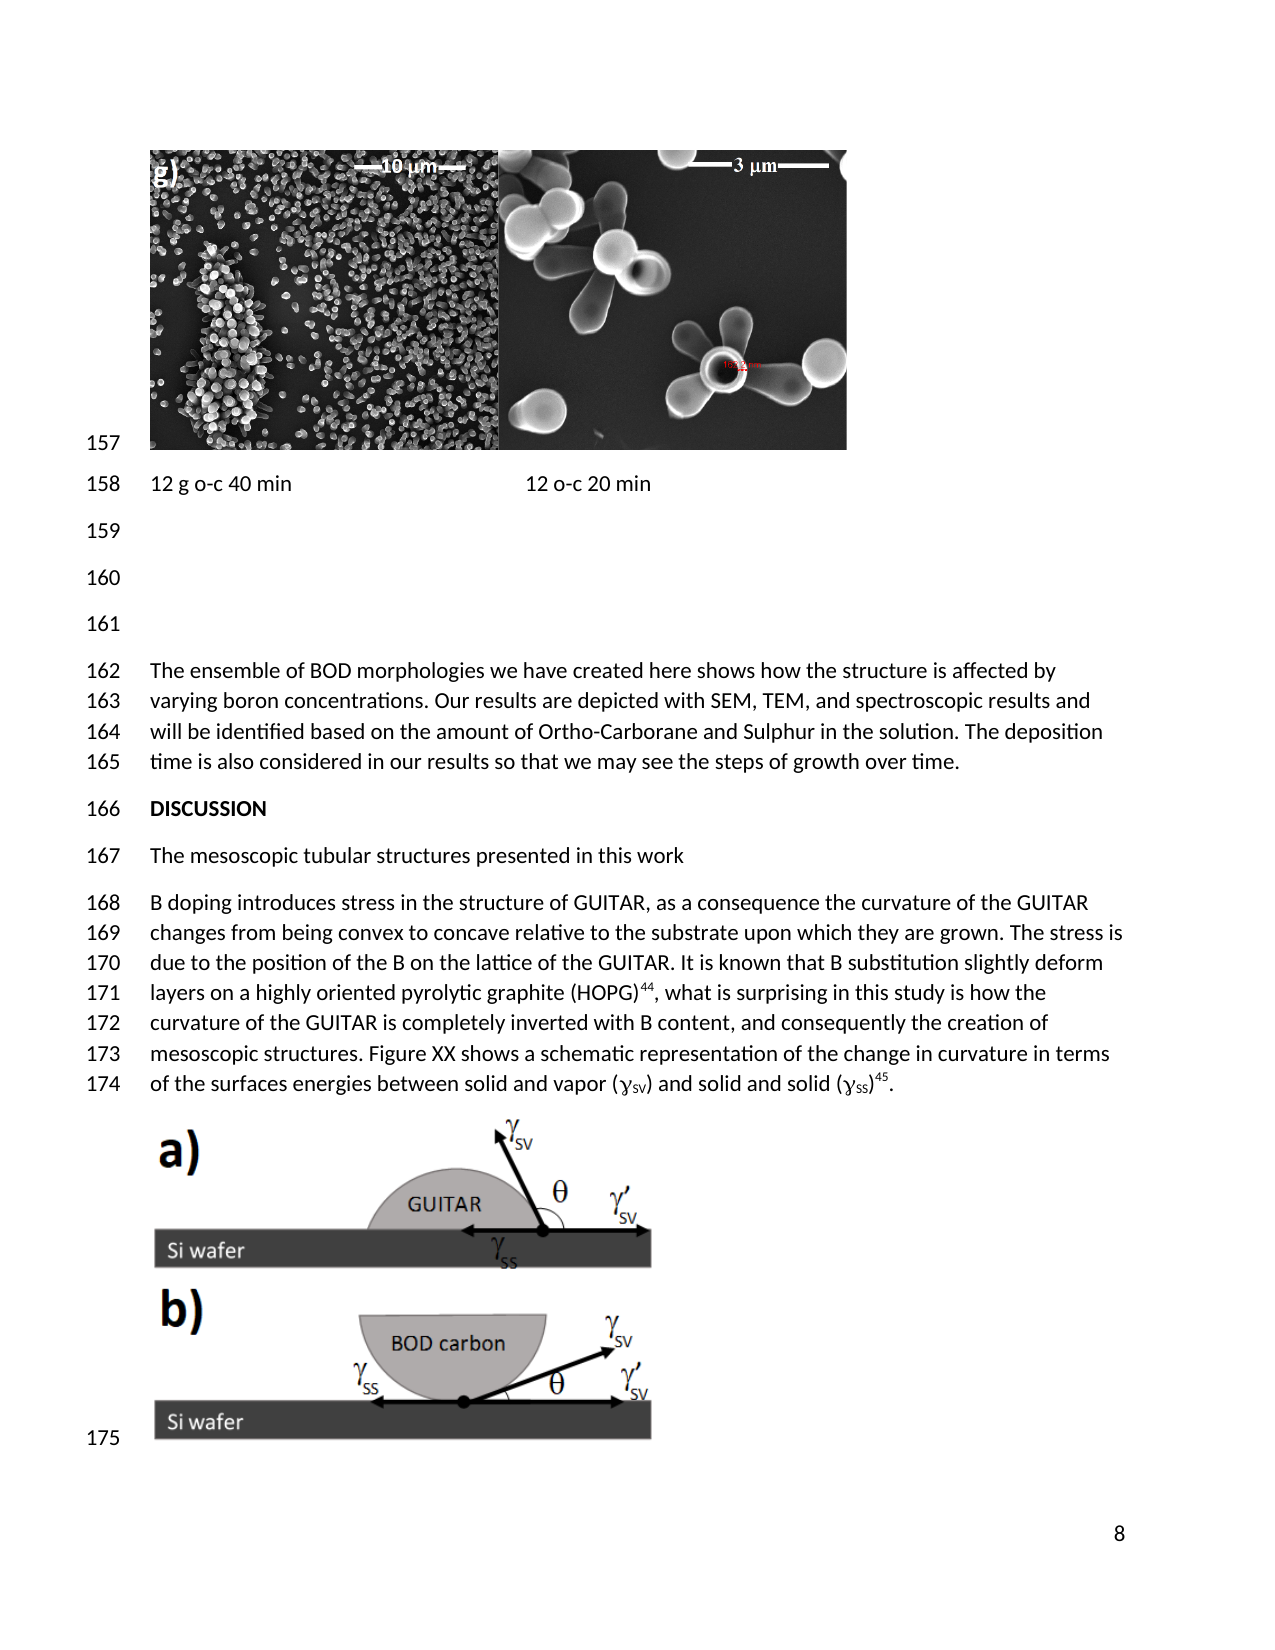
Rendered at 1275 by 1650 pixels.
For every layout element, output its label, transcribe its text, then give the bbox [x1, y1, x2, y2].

picture [150, 150, 847, 450]
text 12 g o-c 40 min 12 o-c 20 min [150, 469, 1125, 497]
text DISCUSSION [150, 794, 1125, 822]
text B doping introduces stress in the structure of GUITAR, as a consequence the curvature of the GUITAR changes from being convex to concave relative to the substrate upon which they are grown. The stress is due to the position of the B on the lattice of the GUITAR. It is known that B substitution slightly deform layers on a highly oriented pyrolytic graphite (HOPG)44, what is surprising in this study is how the curvature of the GUITAR is completely inverted with B content, and consequently the creation of mesoscopic structures. Figure XX shows a schematic representation of the change in curvature in terms of the surfaces energies between solid and vapor (SV) and solid and solid (SS)45. [150, 888, 1125, 1097]
text The mesoscopic tubular structures presented in this work [150, 841, 1125, 869]
text The ensemble of BOD morphologies we have created here shows how the structure is affected by varying boron concentrations. Our results are depicted with SEM, TEM, and spectroscopic results and will be identified based on the amount of Ortho-Carborane and Sulphur in the solution. The deposition time is also considered in our results so that we may see the steps of growth over time. [150, 656, 1125, 775]
picture [150, 1115, 656, 1446]
